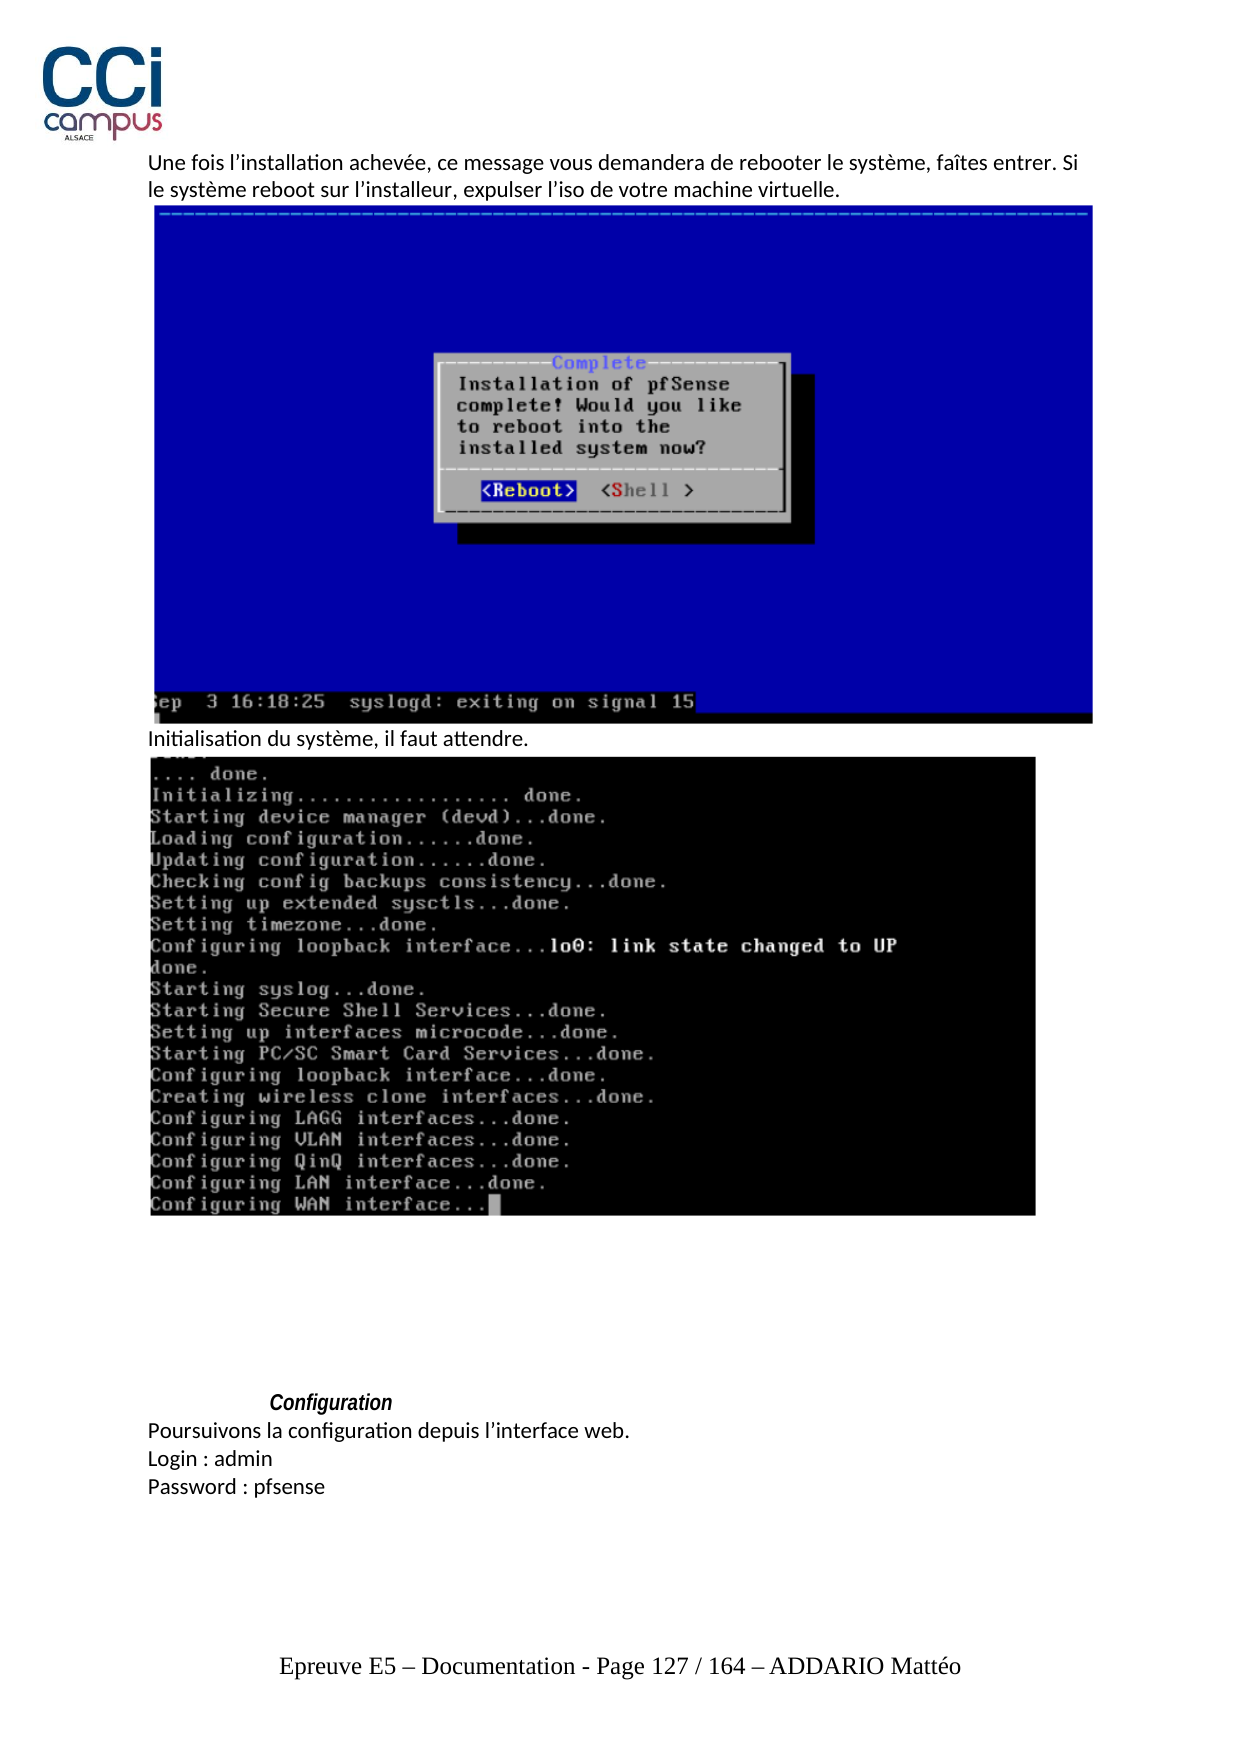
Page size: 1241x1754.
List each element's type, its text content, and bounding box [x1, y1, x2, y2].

text Login : admin [148, 1444, 1093, 1472]
picture [35, 26, 182, 148]
text Une fois l’installation achevée, ce message vous demandera de rebooter le système, faîtes entrer. Si le système reboot sur l’installeur, expulser l’iso de votre machine virtuelle. [148, 148, 1093, 203]
text Password : pfsense [148, 1472, 1093, 1500]
subtitle Configuration [269, 1389, 1093, 1416]
text Initialisation du système, il faut attendre. [148, 725, 1093, 752]
picture [147, 203, 1093, 725]
picture [147, 752, 1042, 1222]
text Poursuivons la configuration depuis l’interface web. [148, 1416, 1093, 1444]
